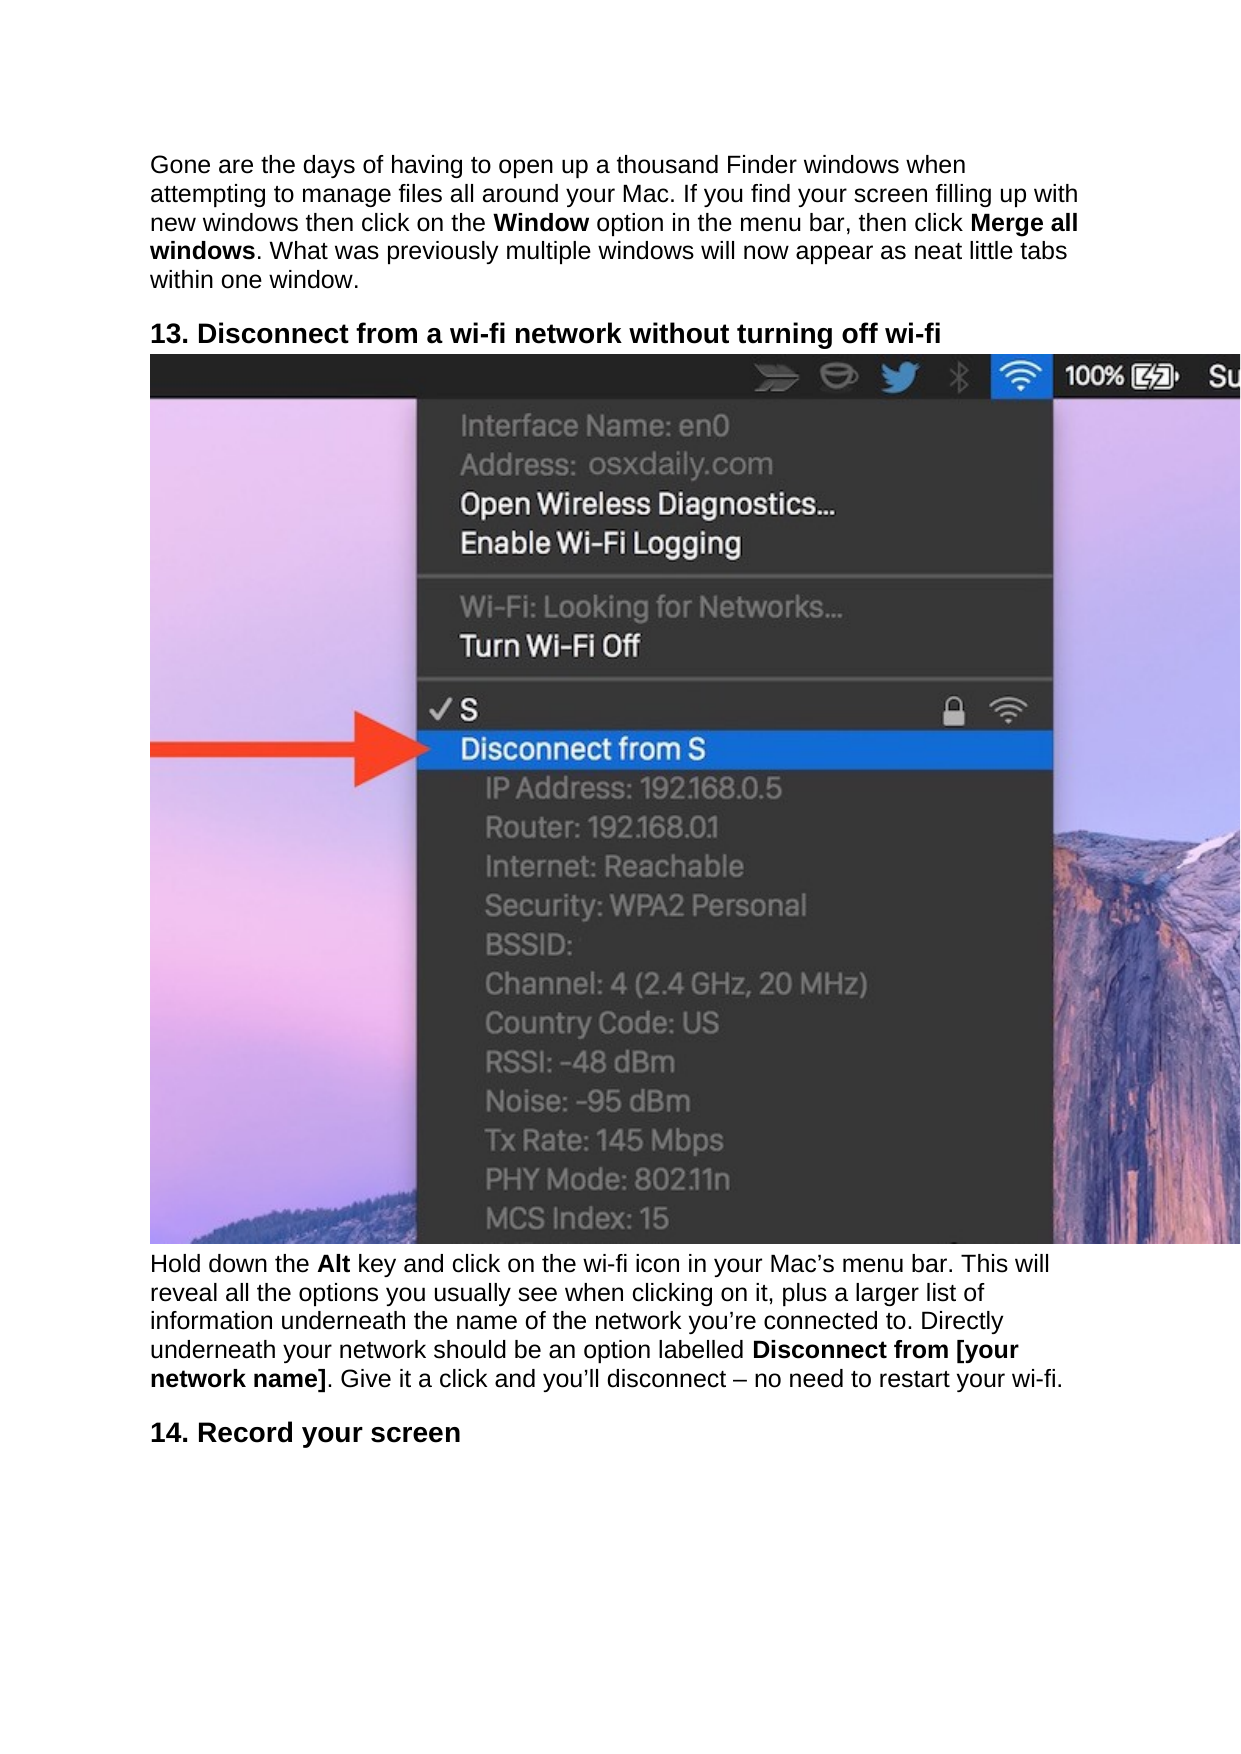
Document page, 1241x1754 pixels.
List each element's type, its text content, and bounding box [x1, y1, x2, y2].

text Gone are the days of having to open up a thousand Finder windows when attempting to manage files all around your Mac. If you find your screen filling up with new windows then click on the Window option in the menu bar, then click Merge all windows. What was previously multiple windows will now appear as neat little tabs within one window. [150, 150, 1090, 294]
text 13. Disconnect from a wi-fi network without turning off wi-fi [150, 317, 1090, 349]
picture [150, 354, 1241, 1244]
text Hold down the Alt key and click on the wi-fi icon in your Mac’s menu bar. This will reveal all the options you usually see when clicking on it, plus a larger list of information underneath the name of the network you’re connected to. Directly underneath your network should be an option labelled Disconnect from [your network name]. Give it a click and you’ll disconnect – no need to restart your wi-fi. [150, 1249, 1090, 1393]
text 14. Record your screen [150, 1416, 1090, 1448]
